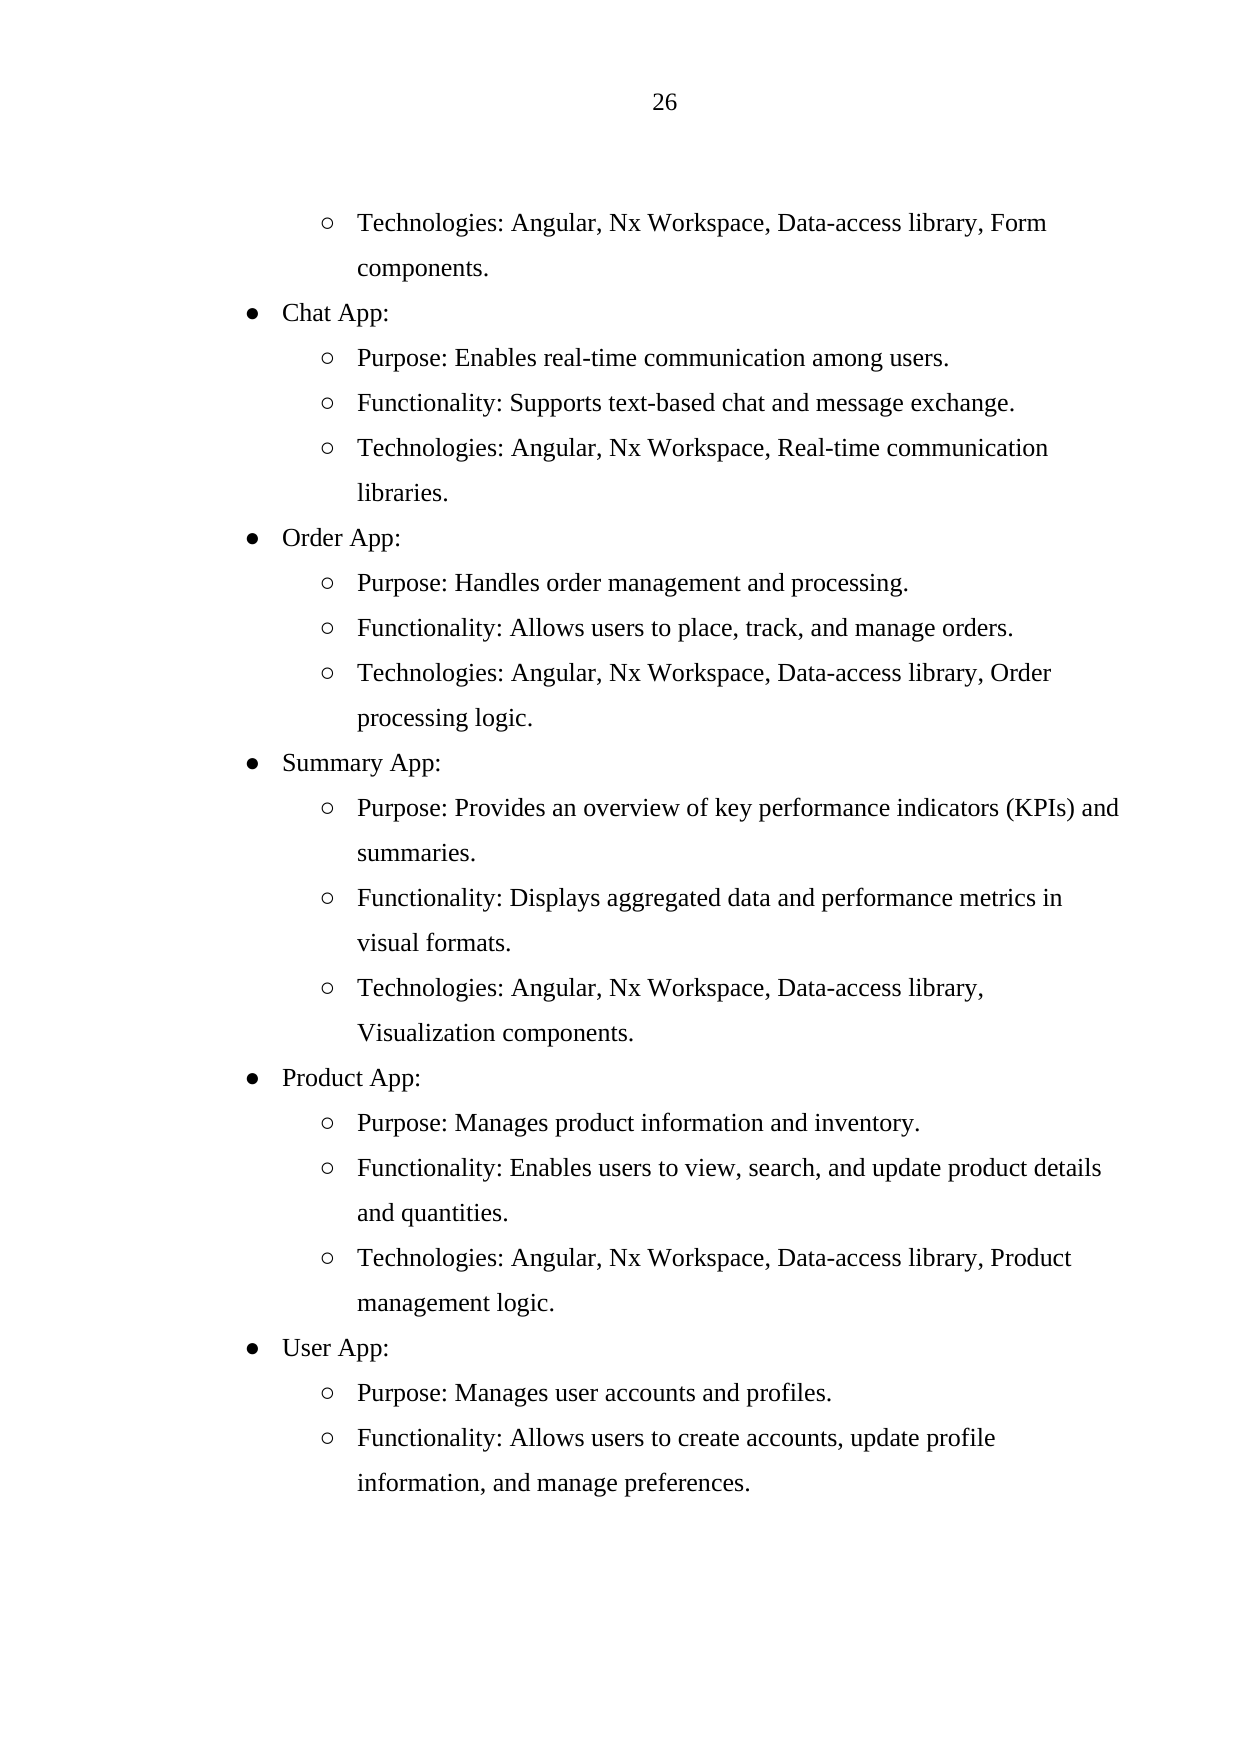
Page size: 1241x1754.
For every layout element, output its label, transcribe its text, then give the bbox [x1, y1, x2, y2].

list Purpose: Manages product information and inventory. [319, 1107, 1122, 1137]
list Product App: [244, 1062, 1122, 1092]
list Chat App: [244, 297, 1122, 327]
list Functionality: Allows users to place, track, and manage orders. [319, 612, 1122, 642]
list Technologies: Angular, Nx Workspace, Data-access library, Order processing logic. [319, 657, 1122, 732]
list Functionality: Displays aggregated data and performance metrics in visual formats. [319, 882, 1122, 957]
list Order App: [244, 522, 1122, 552]
list User App: [244, 1332, 1122, 1362]
list Purpose: Handles order management and processing. [319, 567, 1122, 597]
list Technologies: Angular, Nx Workspace, Data-access library, Form components. [319, 207, 1122, 282]
list Purpose: Enables real-time communication among users. [319, 342, 1122, 372]
list Functionality: Enables users to view, search, and update product details and quantities. [319, 1152, 1122, 1227]
list Technologies: Angular, Nx Workspace, Data-access library, Product management logic. [319, 1242, 1122, 1317]
list Technologies: Angular, Nx Workspace, Data-access library, Visualization components. [319, 972, 1122, 1047]
list Functionality: Supports text-based chat and message exchange. [319, 387, 1122, 417]
list Purpose: Provides an overview of key performance indicators (KPIs) and summaries. [319, 792, 1122, 867]
list Functionality: Allows users to create accounts, update profile information, and manage preferences. [319, 1422, 1122, 1497]
list Summary App: [244, 747, 1122, 777]
list Purpose: Manages user accounts and profiles. [319, 1377, 1122, 1407]
list Technologies: Angular, Nx Workspace, Real-time communication libraries. [319, 432, 1122, 507]
